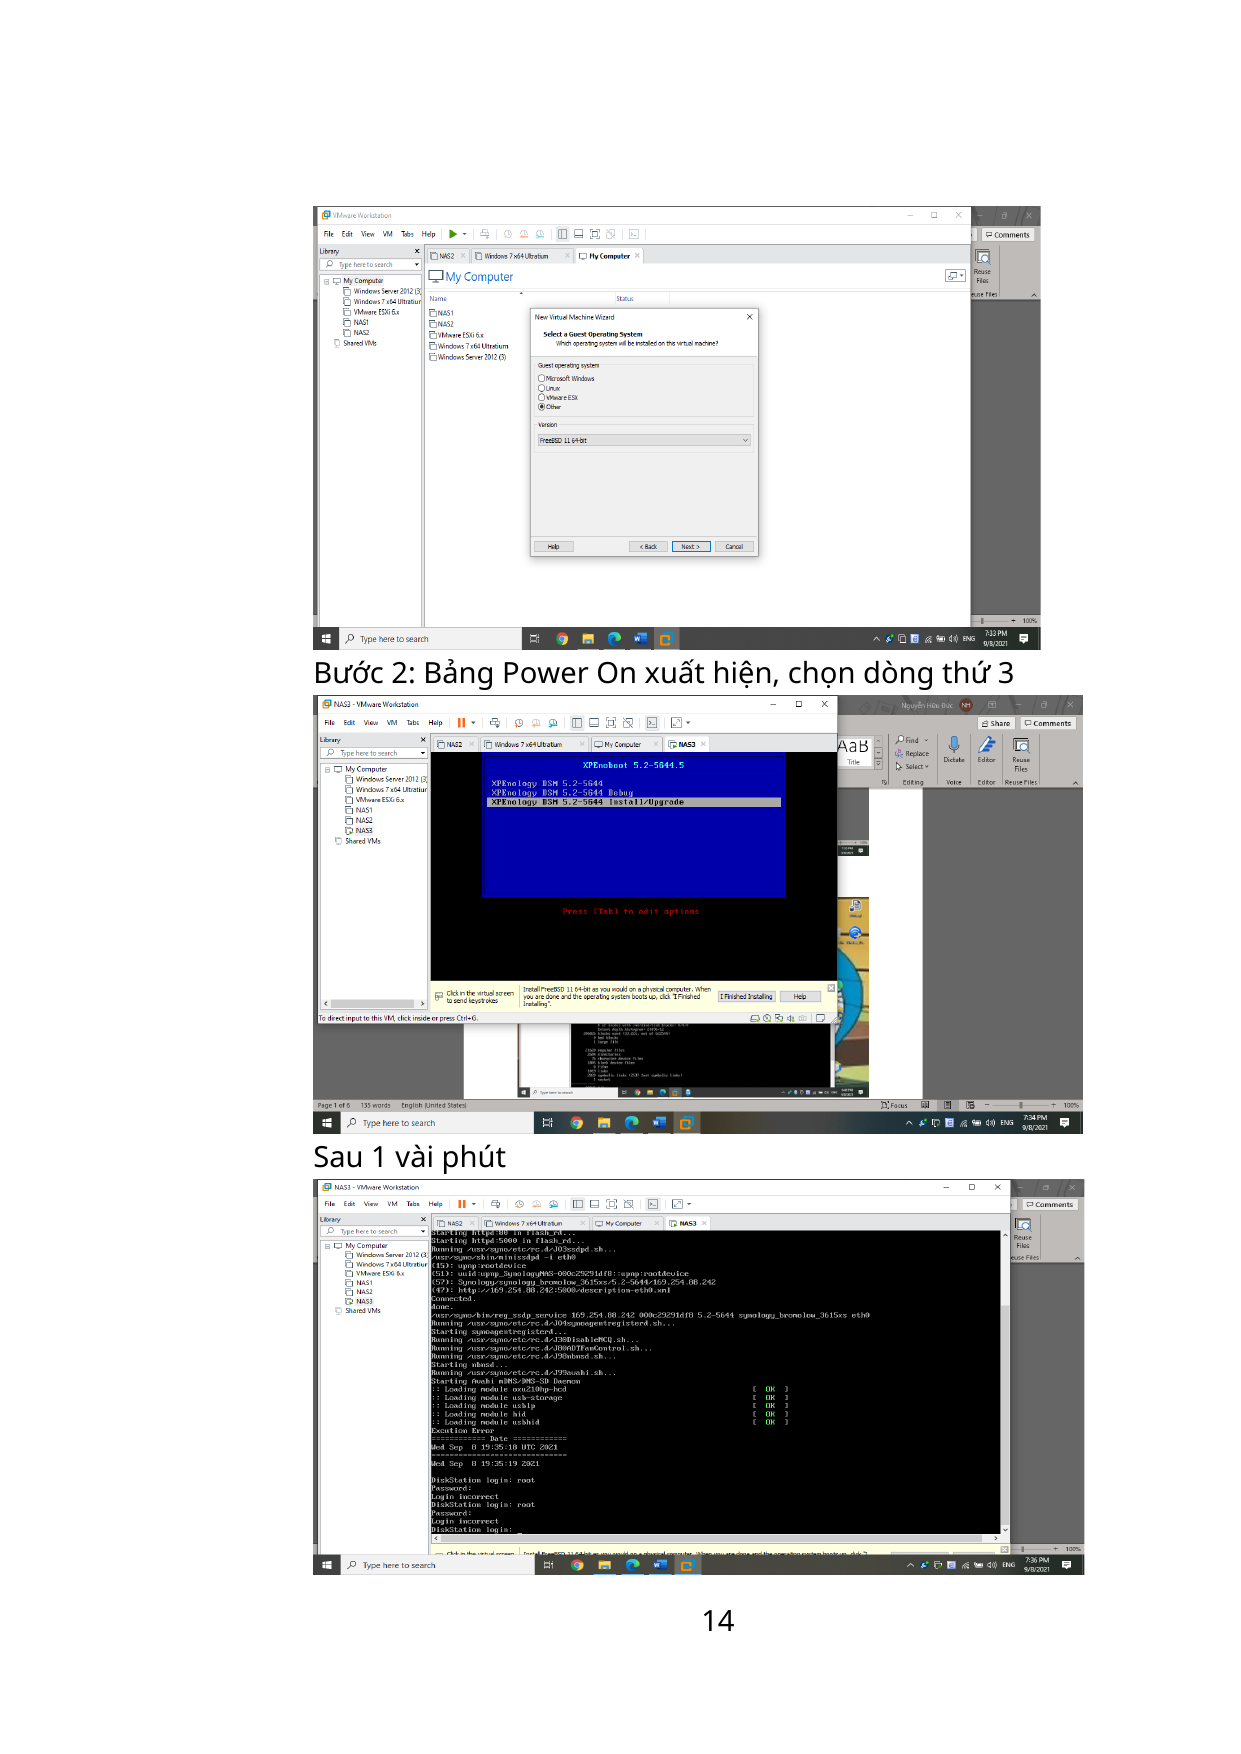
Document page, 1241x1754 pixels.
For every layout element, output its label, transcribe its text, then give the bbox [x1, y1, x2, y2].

text Bước 2: Bảng Power On xuất hiện, chọn dòng thứ 3 [313, 653, 1122, 692]
picture [313, 1179, 1085, 1575]
text Sau 1 vài phút [313, 1136, 1122, 1176]
picture [313, 206, 1041, 650]
picture [313, 695, 1083, 1134]
